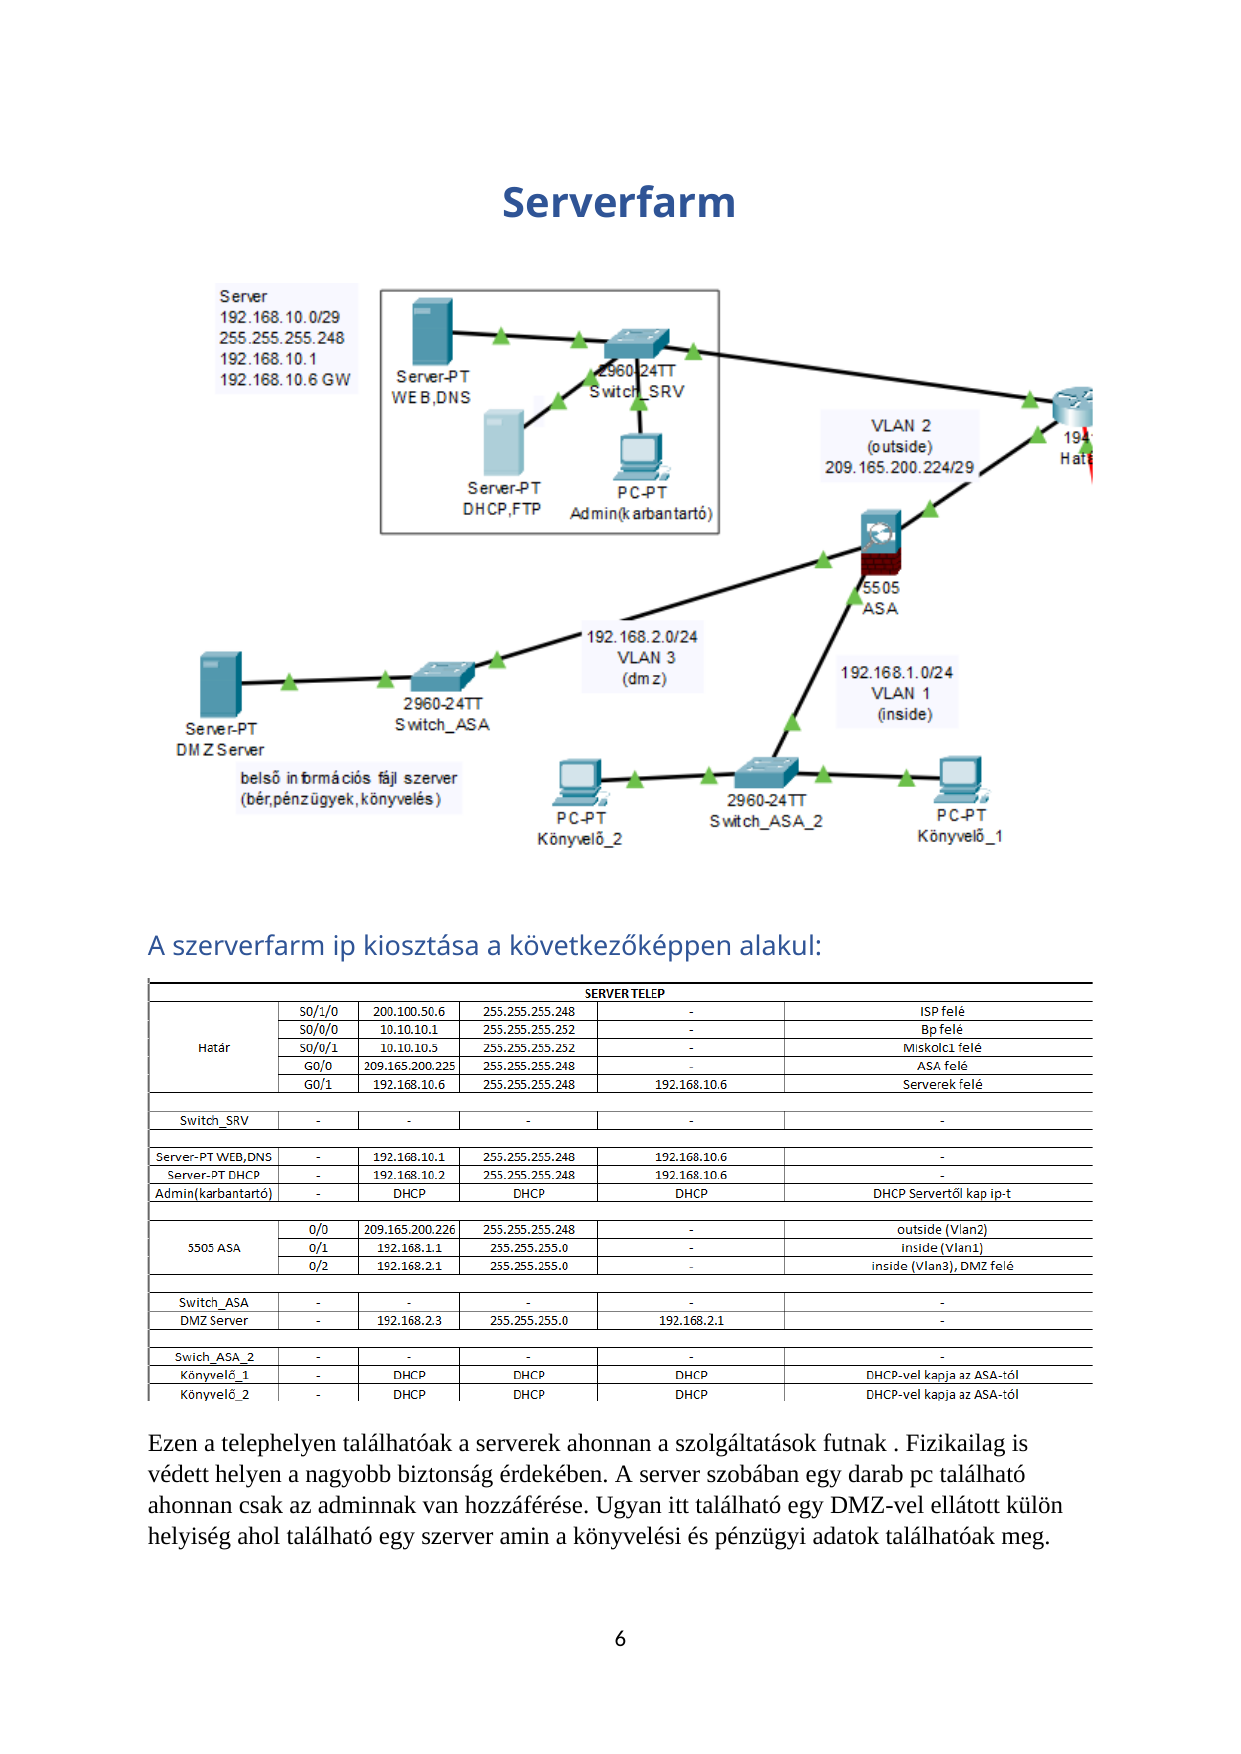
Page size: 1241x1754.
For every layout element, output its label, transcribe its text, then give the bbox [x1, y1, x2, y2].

picture [147, 978, 1093, 1401]
picture [147, 283, 1093, 900]
text Ezen a telephelyen találhatóak a serverek ahonnan a szolgáltatások futnak . Fizikailag is védett helyen a nagyobb biztonság érdekében. A server szobában egy darab pc található ahonnan csak az adminnak van hozzáférése. Ugyan itt található egy DMZ-vel ellátott külön helyiség ahol található egy szerver amin a könyvelési és pénzügyi adatok találhatóak meg. [148, 1428, 1092, 1550]
subtitle Serverfarm [148, 173, 1092, 229]
subtitle A szerverfarm ip kiosztása a következőképpen alakul: [148, 927, 1092, 963]
